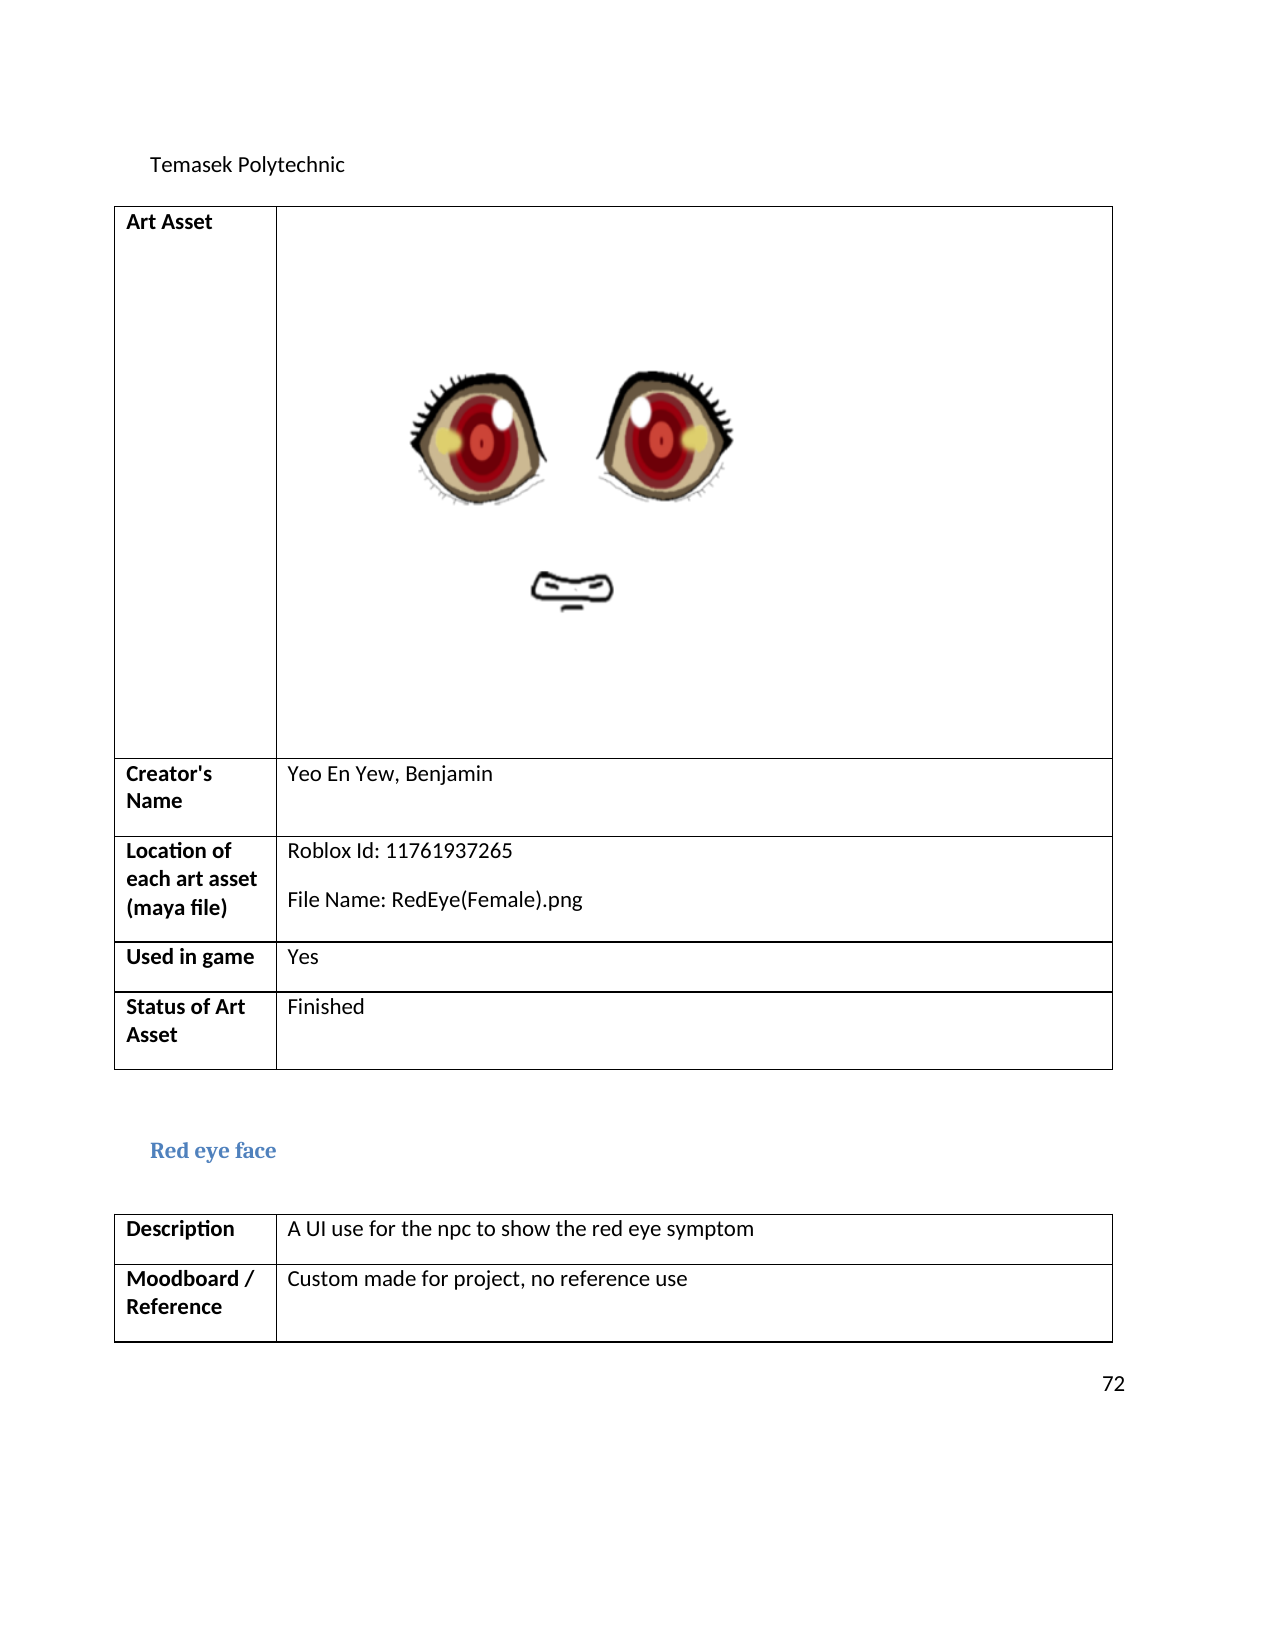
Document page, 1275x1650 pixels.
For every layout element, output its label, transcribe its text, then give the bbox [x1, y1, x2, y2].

table_cell Moodboard / Reference [115, 1265, 276, 1341]
table_cell Finished [277, 993, 1112, 1069]
table_header Description [115, 1215, 276, 1263]
table_cell Status of Art Asset [115, 993, 276, 1069]
table_cell Yeo En Yew, Benjamin [277, 759, 1112, 836]
subtitle Red eye face [150, 1138, 1125, 1165]
table_cell [277, 207, 1112, 758]
table_cell Roblox Id: 11761937265 File Name: RedEye(Female).png [277, 837, 1112, 941]
table_header A UI use for the npc to show the red eye symptom [277, 1215, 1112, 1263]
table_cell Art Asset [115, 207, 276, 758]
table_cell Creator's Name [115, 759, 276, 836]
table_cell Custom made for project, no reference use [277, 1265, 1112, 1341]
table_cell Used in game [115, 943, 276, 991]
table_cell Yes [277, 943, 1112, 991]
table_cell Location of each art asset (maya file) [115, 837, 276, 941]
